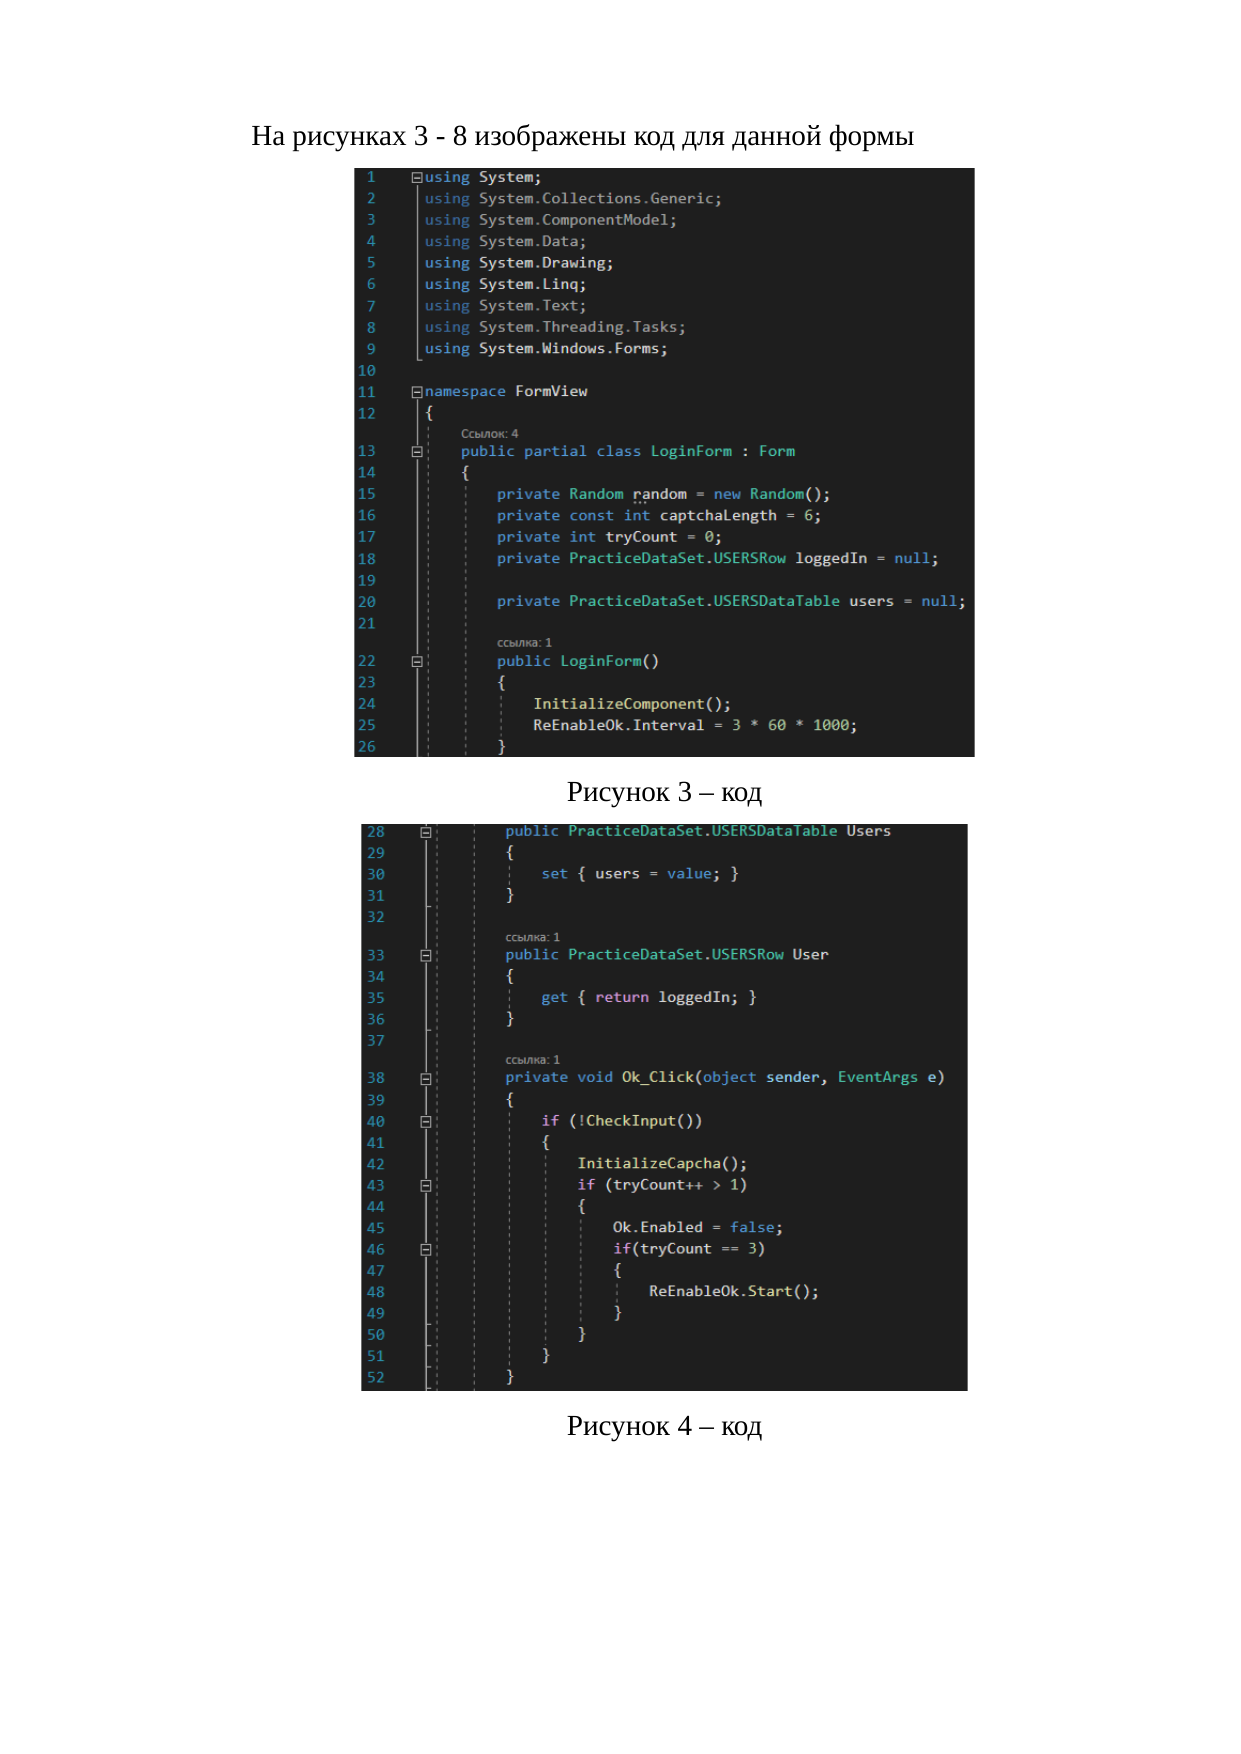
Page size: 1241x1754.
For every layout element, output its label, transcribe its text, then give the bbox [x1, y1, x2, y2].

text На рисунках 3 - 8 изображены код для данной формы [177, 118, 1152, 152]
text Рисунок 3 – код [177, 774, 1152, 807]
picture [354, 168, 975, 757]
text Рисунок 4 – код [177, 1408, 1152, 1442]
picture [361, 824, 968, 1391]
